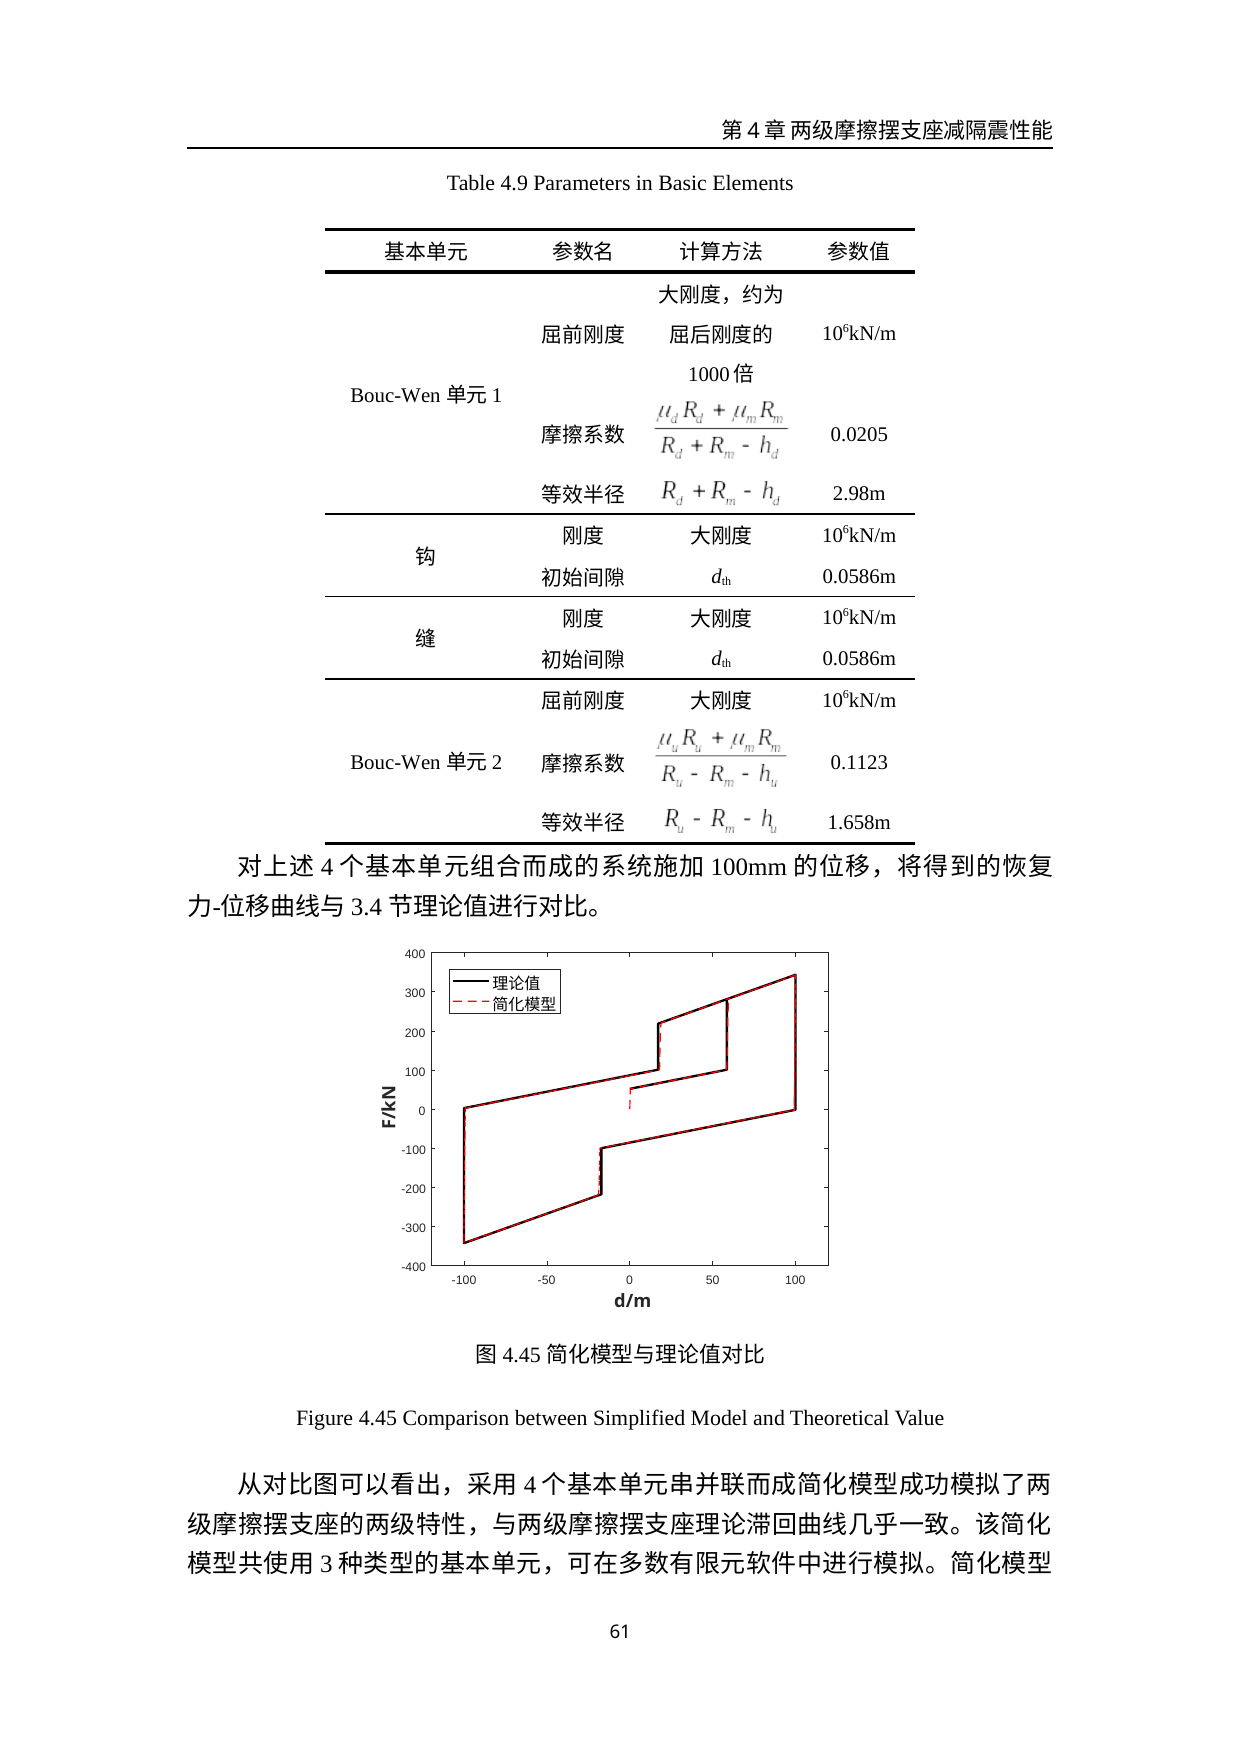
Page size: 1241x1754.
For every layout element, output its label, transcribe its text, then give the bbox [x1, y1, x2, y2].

table_cell 106kN/m [803, 680, 915, 719]
table_header 基本单元 [325, 231, 527, 270]
table_cell 初始间隙 [527, 637, 639, 678]
text 对上述4个基本单元组合而成的系统施加100mm的位移，将得到的恢复力-位移曲线与3.4 节理论值进行对比。 [187, 845, 1053, 924]
table_cell 等效半径 [527, 802, 639, 842]
table_cell 106kN/m [803, 515, 915, 554]
table_cell Bouc-Wen 单元1 [325, 274, 527, 513]
table_cell 钩 [325, 515, 527, 596]
table_cell 106kN/m [803, 597, 915, 637]
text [187, 1463, 1053, 1582]
table_cell Bouc-Wen 单元2 [325, 680, 527, 842]
table_header 计算方法 [640, 231, 803, 270]
table_cell 屈前刚度 [527, 680, 639, 719]
table_cell 1.658m [803, 802, 915, 842]
table_cell 大刚度 [640, 515, 803, 554]
table_cell 缝 [325, 597, 527, 678]
table_cell 0.0586m [803, 637, 915, 678]
table_cell 2.98m [803, 474, 915, 513]
table_cell 0.1123 [803, 720, 915, 802]
table_cell 等效半径 [527, 474, 639, 513]
table_cell dth [640, 637, 803, 678]
table_cell [640, 802, 803, 842]
table_cell 摩擦系数 [527, 393, 639, 473]
table_cell [640, 393, 803, 473]
table_cell 初始间隙 [527, 555, 639, 596]
table_cell 106kN/m [803, 274, 915, 393]
table_cell 大刚度，约为屈后刚度的1000倍 [640, 274, 803, 393]
table_cell 屈前刚度 [527, 274, 639, 393]
table_cell dth [640, 555, 803, 596]
table_cell 0.0586m [803, 555, 915, 596]
table_header 参数值 [803, 231, 915, 270]
table_header 参数名 [527, 231, 639, 270]
table_cell 0.0205 [803, 393, 915, 473]
table_cell 刚度 [527, 597, 639, 637]
table_cell 摩擦系数 [527, 720, 639, 802]
table_cell [640, 474, 803, 513]
table_cell [640, 720, 803, 802]
table_cell 大刚度 [640, 680, 803, 719]
table_cell 刚度 [527, 515, 639, 554]
table_cell 大刚度 [640, 597, 803, 637]
